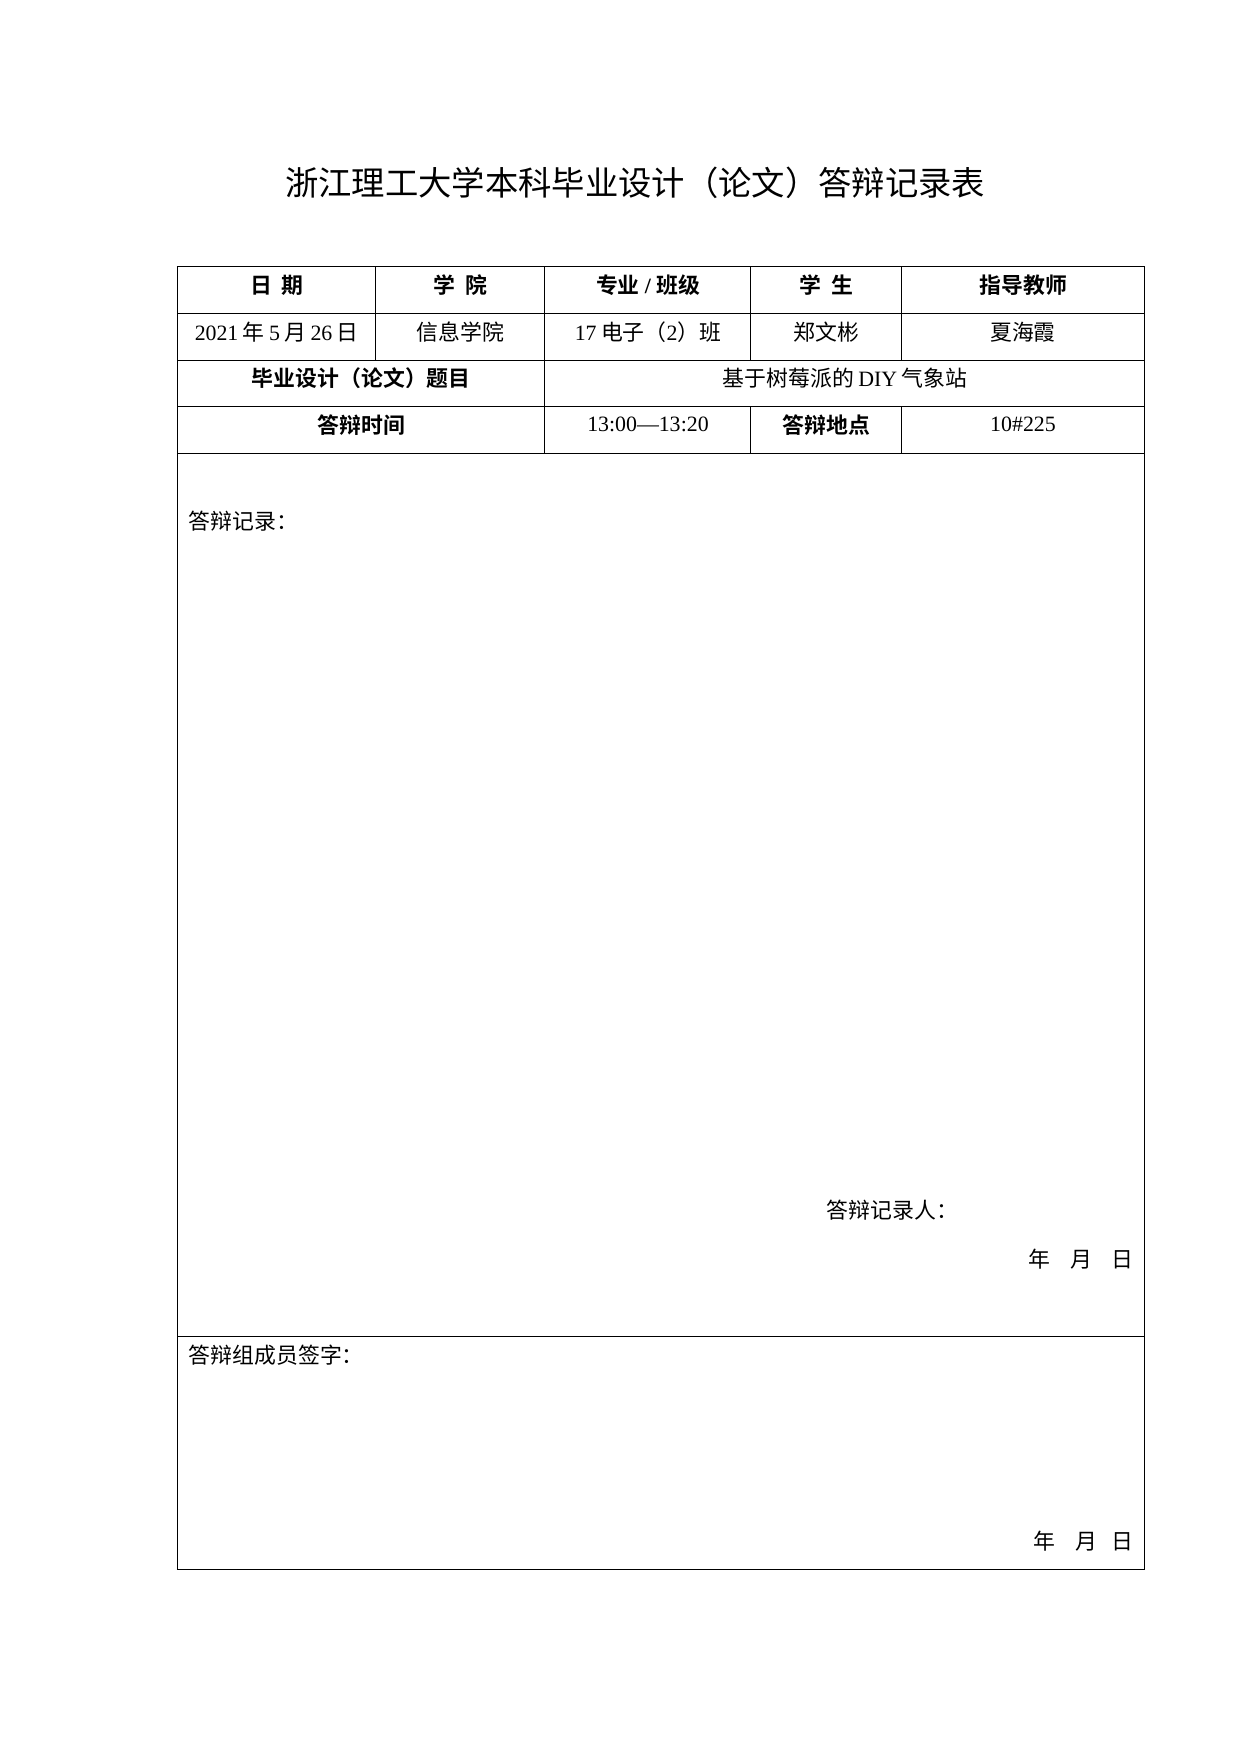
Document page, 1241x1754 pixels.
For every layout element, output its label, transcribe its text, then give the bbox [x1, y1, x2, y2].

table_cell 信息学院 [376, 314, 544, 359]
table_cell 13:00—13:20 [545, 407, 750, 453]
table_cell 答辩时间 [178, 407, 544, 453]
table_cell 答辩地点 [751, 407, 901, 453]
subtitle 浙江理工大学本科毕业设计（论文）答辩记录表 [177, 148, 1092, 214]
table_cell 答辩记录： 答辩记录人： 年 月 日 [178, 454, 1144, 1336]
table_cell 17电子（2）班 [545, 314, 750, 359]
table_cell 2021年5月26日 [178, 314, 375, 359]
table_cell 郑文彬 [751, 314, 901, 359]
table_header 日 期 [178, 267, 375, 313]
table_header 专业 / 班级 [545, 267, 750, 313]
table_header 学 生 [751, 267, 901, 313]
table_header 学 院 [376, 267, 544, 313]
table_cell 基于树莓派的DIY气象站 [545, 361, 1144, 406]
table_cell 10#225 [902, 407, 1144, 453]
table_cell 夏海霞 [902, 314, 1144, 359]
table_cell 毕业设计（论文）题目 [178, 361, 544, 406]
table_cell 答辩组成员签字： 年 月 日 [178, 1337, 1144, 1569]
table_header 指导教师 [902, 267, 1144, 313]
